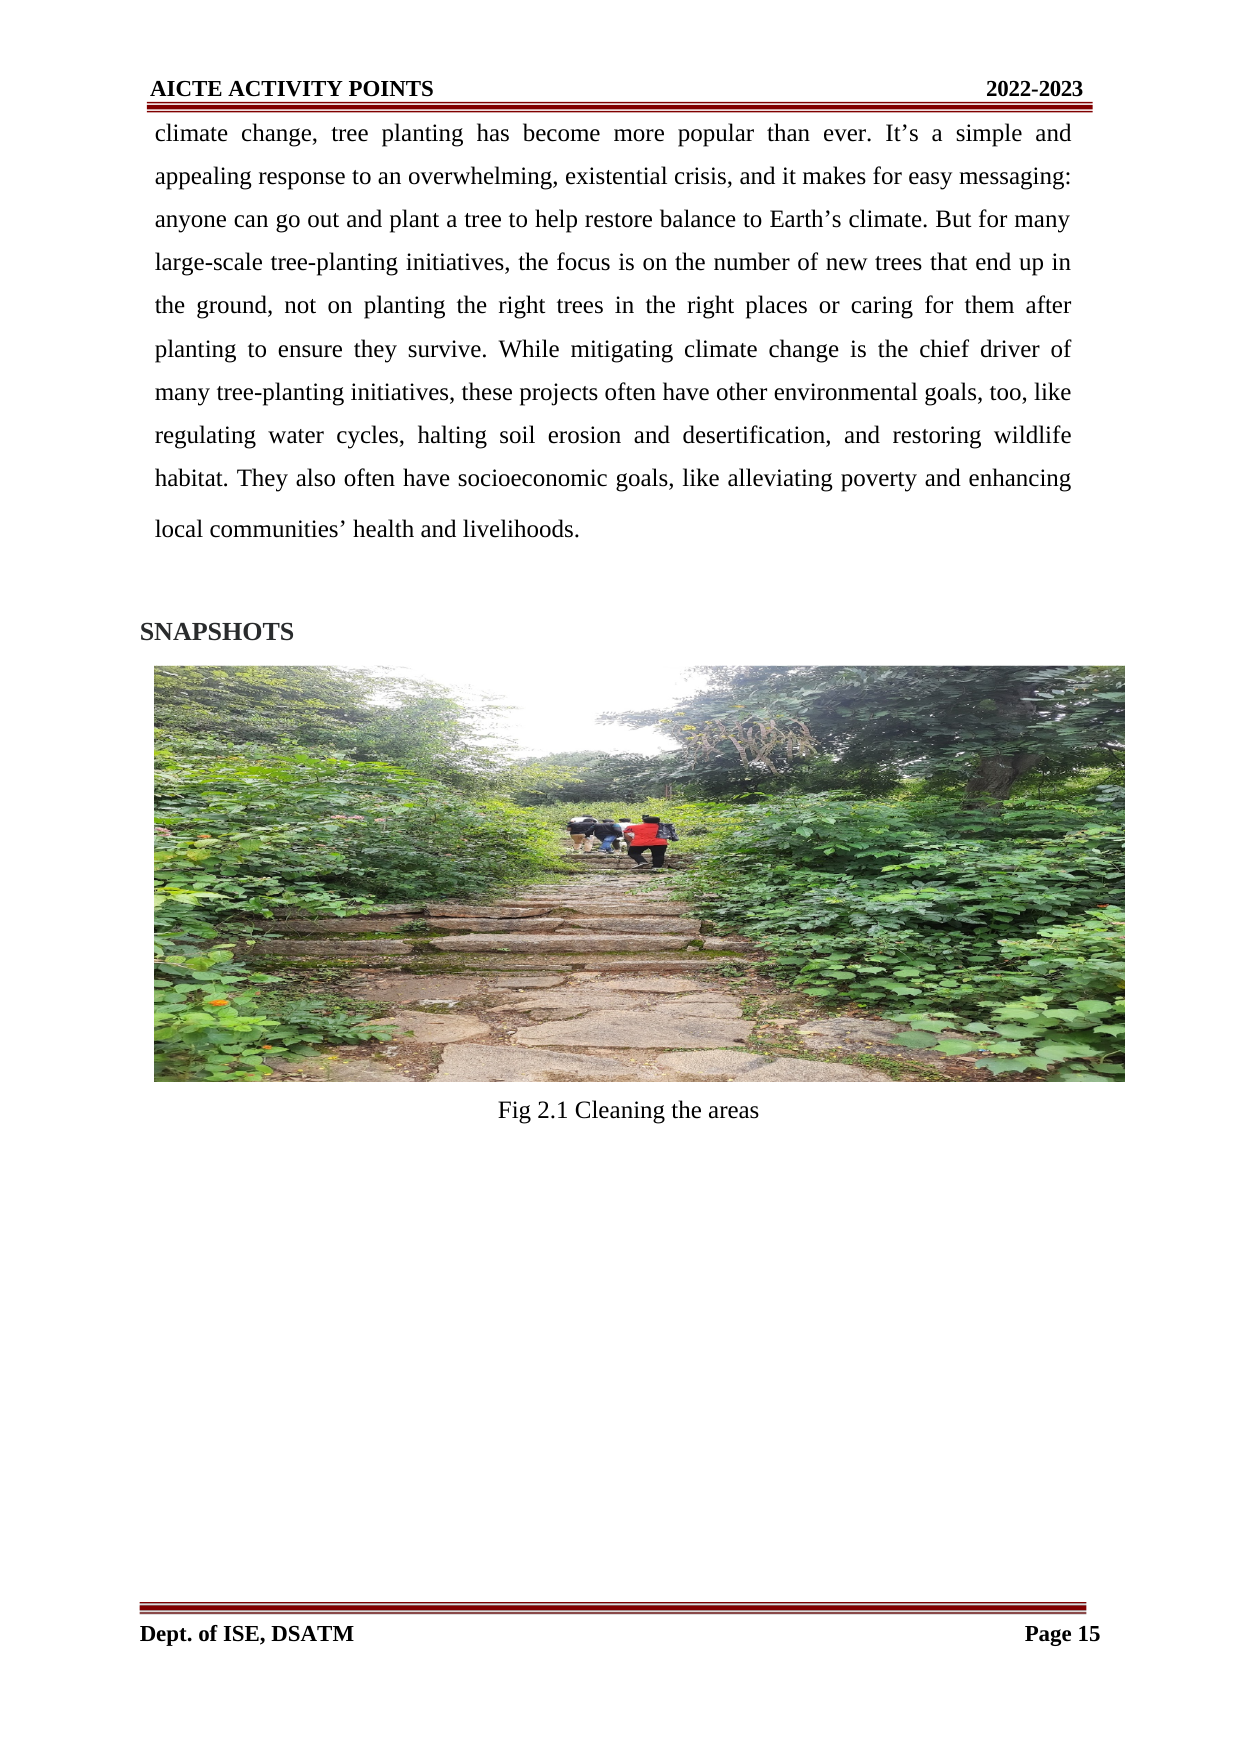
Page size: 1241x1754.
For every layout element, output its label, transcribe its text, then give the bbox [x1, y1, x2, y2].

picture [155, 666, 1125, 1082]
text SNAPSHOTS [139, 616, 1117, 646]
text Fig 2.1 Cleaning the areas [139, 1095, 1117, 1124]
picture [139, 1602, 1087, 1616]
